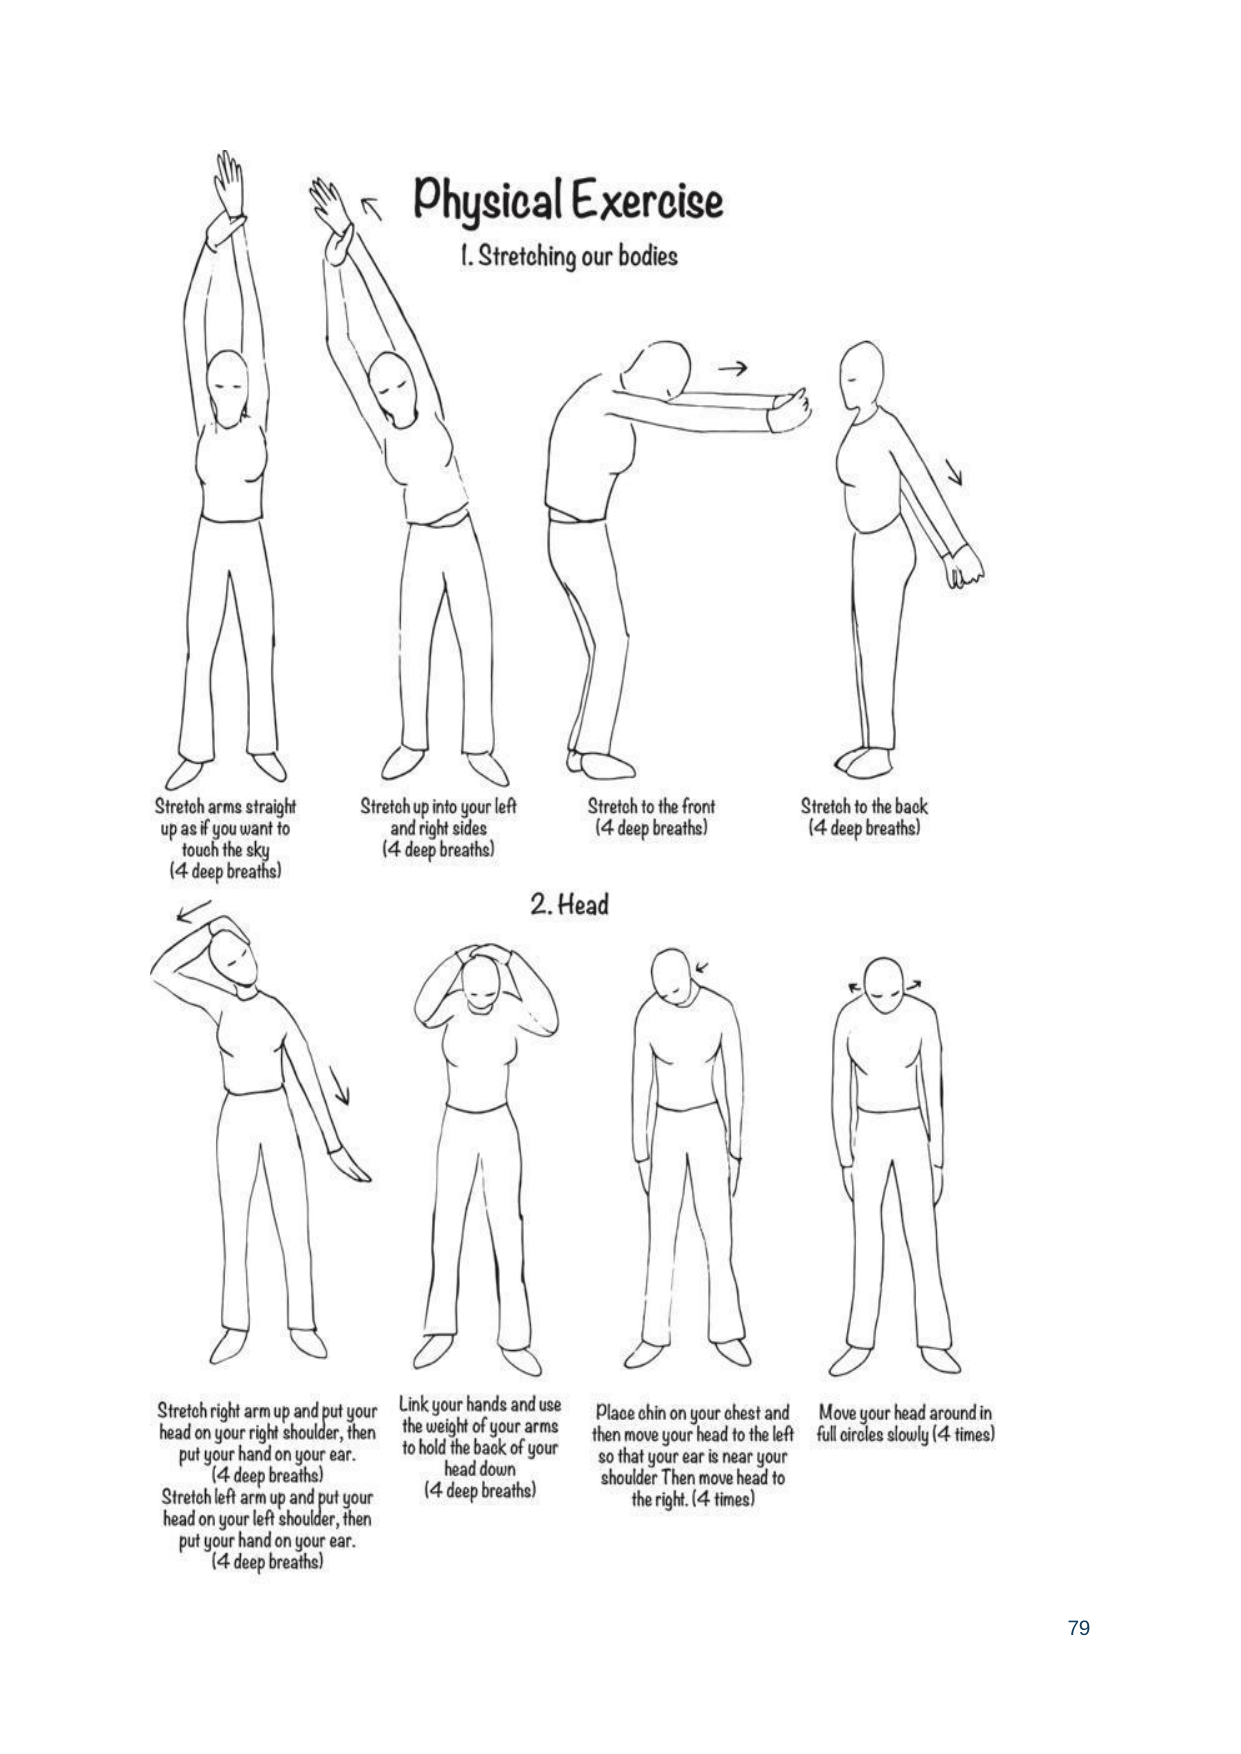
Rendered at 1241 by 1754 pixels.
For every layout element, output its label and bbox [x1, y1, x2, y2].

picture [150, 150, 996, 1587]
